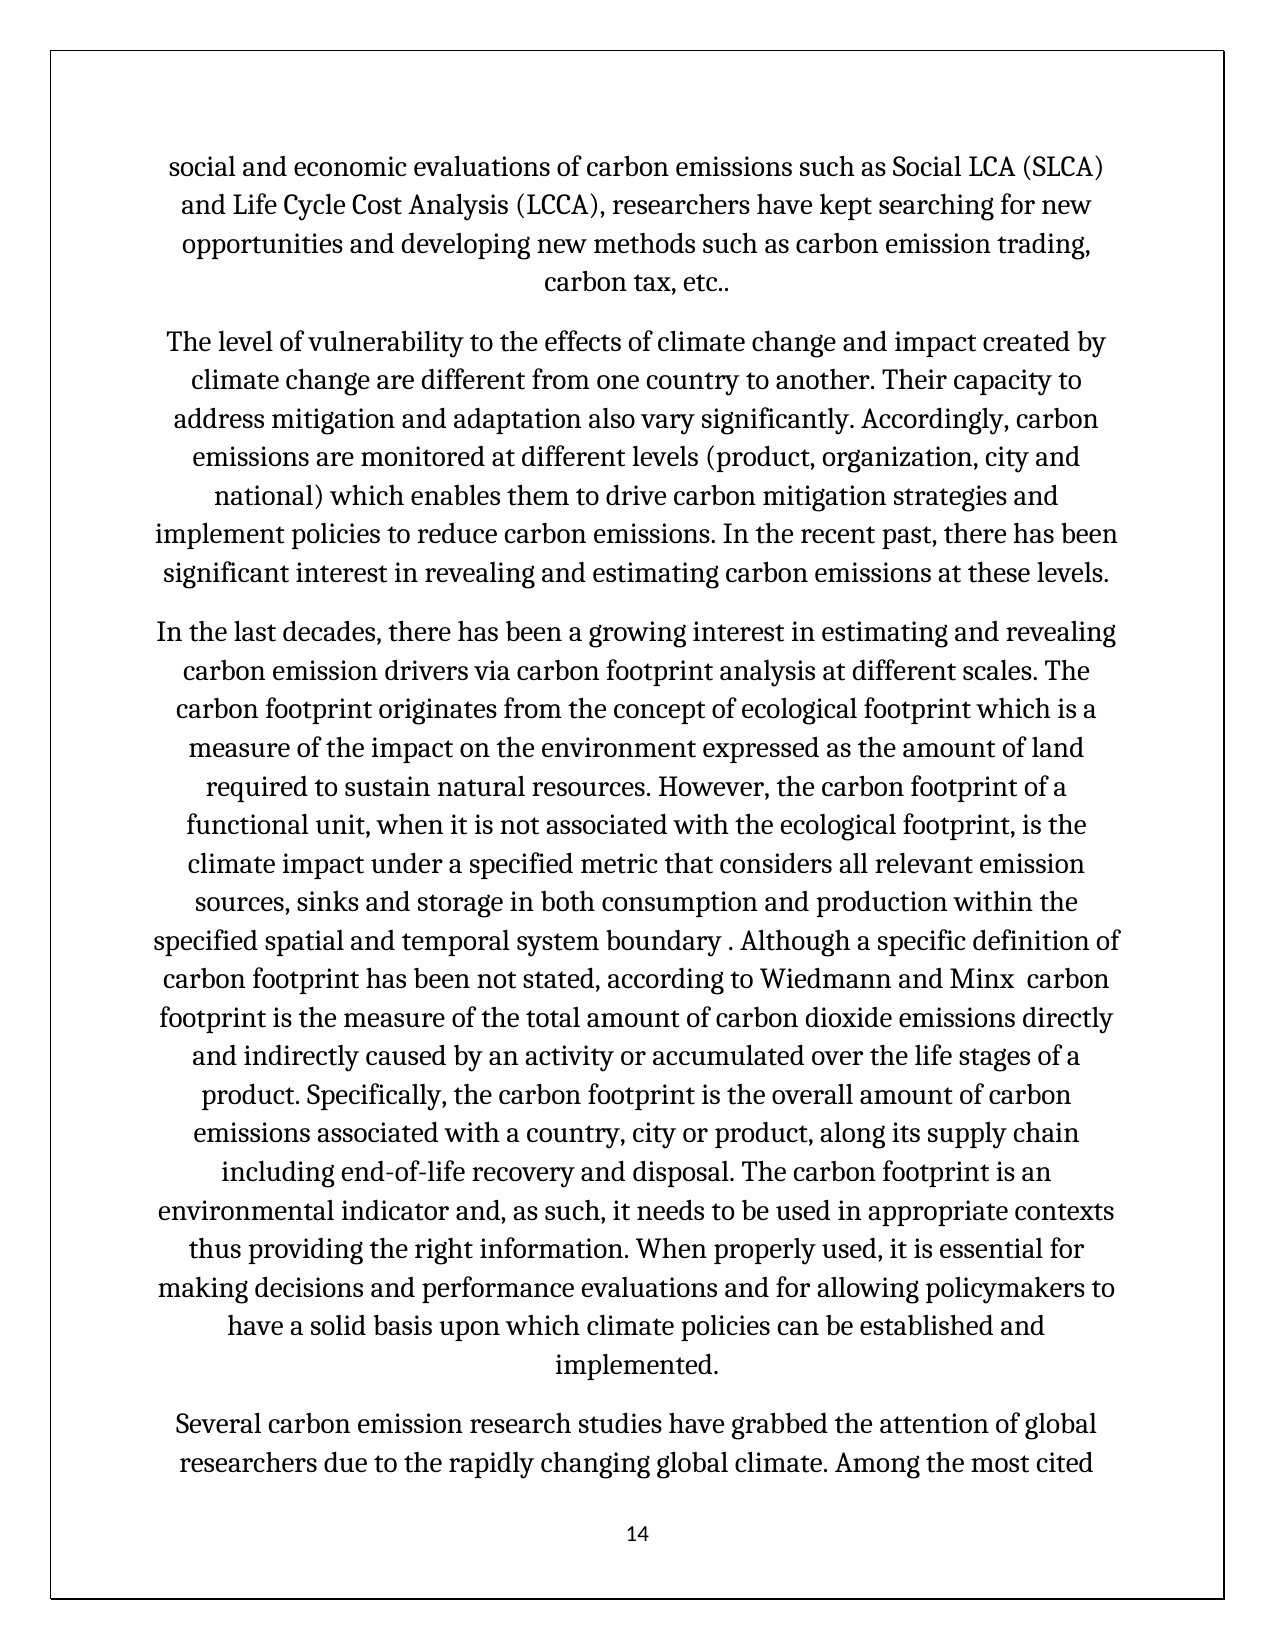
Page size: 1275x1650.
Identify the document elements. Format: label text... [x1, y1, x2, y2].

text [150, 150, 1124, 299]
text In the last decades, there has been a growing interest in estimating and revealing carbon emission drivers via carbon footprint analysis at different scales. The carbon footprint originates from the concept of ecological footprint which is a measure of the impact on the environment expressed as the amount of land required to sustain natural resources. However, the carbon footprint of a functional unit, when it is not associated with the ecological footprint, is the climate impact under a specified metric that considers all relevant emission sources, sinks and storage in both consumption and production within the specified spatial and temporal system boundary . Although a specific definition of carbon footprint has been not stated, according to Wiedmann and Minx carbon footprint is the measure of the total amount of carbon dioxide emissions directly and indirectly caused by an activity or accumulated over the life stages of a product. Specifically, the carbon footprint is the overall amount of carbon emissions associated with a country, city or product, along its supply chain including end-of-life recovery and disposal. The carbon footprint is an environmental indicator and, as such, it needs to be used in appropriate contexts thus providing the right information. When properly used, it is essential for making decisions and performance evaluations and for allowing policymakers to have a solid basis upon which climate policies can be established and implemented. [150, 616, 1124, 1381]
text The level of vulnerability to the effects of climate change and impact created by climate change are different from one country to another. Their capacity to address mitigation and adaptation also vary significantly. Accordingly, carbon emissions are monitored at different levels (product, organization, city and national) which enables them to drive carbon mitigation strategies and implement policies to reduce carbon emissions. In the recent past, there has been significant interest in revealing and estimating carbon emissions at these levels. [150, 325, 1124, 590]
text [150, 1407, 1124, 1479]
